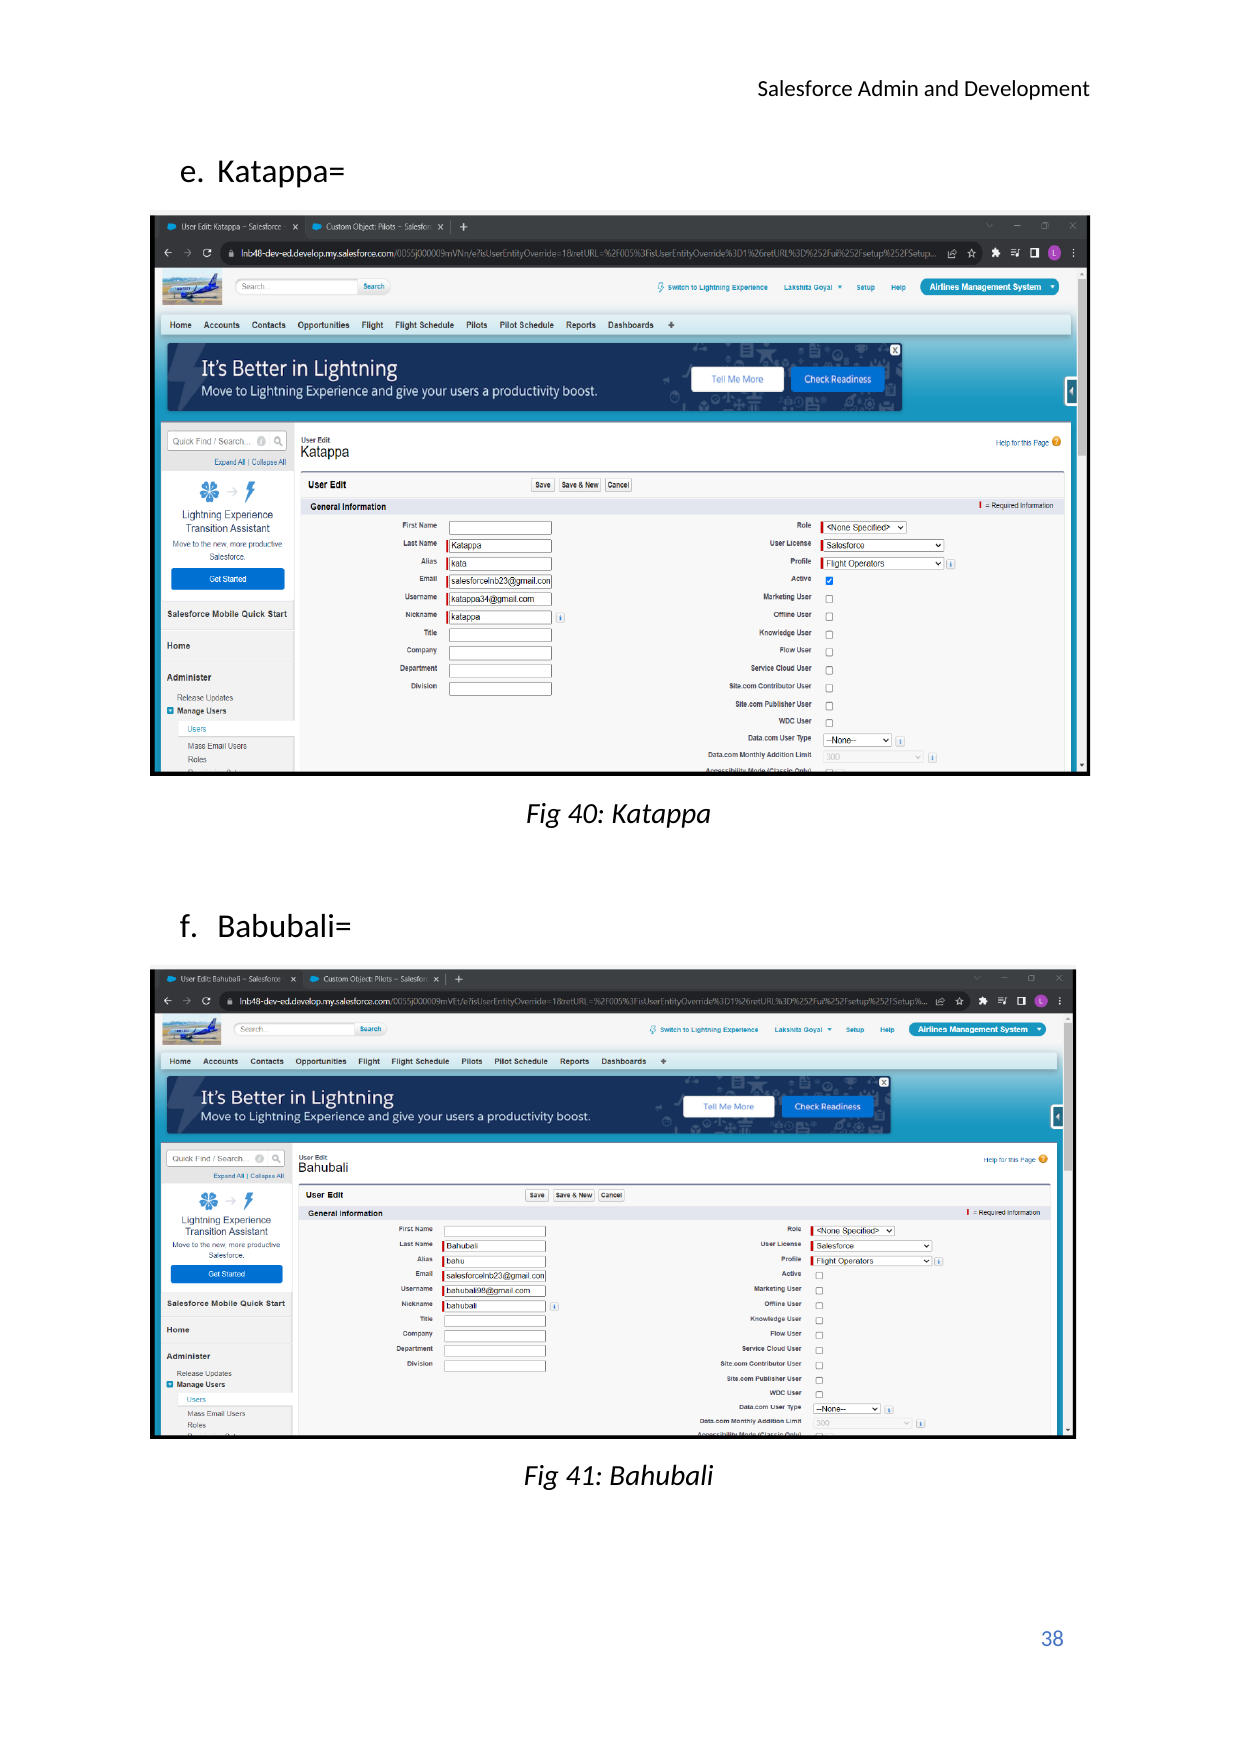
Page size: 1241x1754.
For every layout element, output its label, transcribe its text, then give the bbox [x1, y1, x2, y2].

list Katappa= [179, 150, 1090, 191]
picture [150, 210, 1091, 776]
list Babubali= [179, 905, 1090, 946]
text Fig 40: Katappa [150, 795, 1090, 831]
picture [150, 965, 1077, 1439]
text Fig 41: Bahubali [150, 1457, 1090, 1493]
